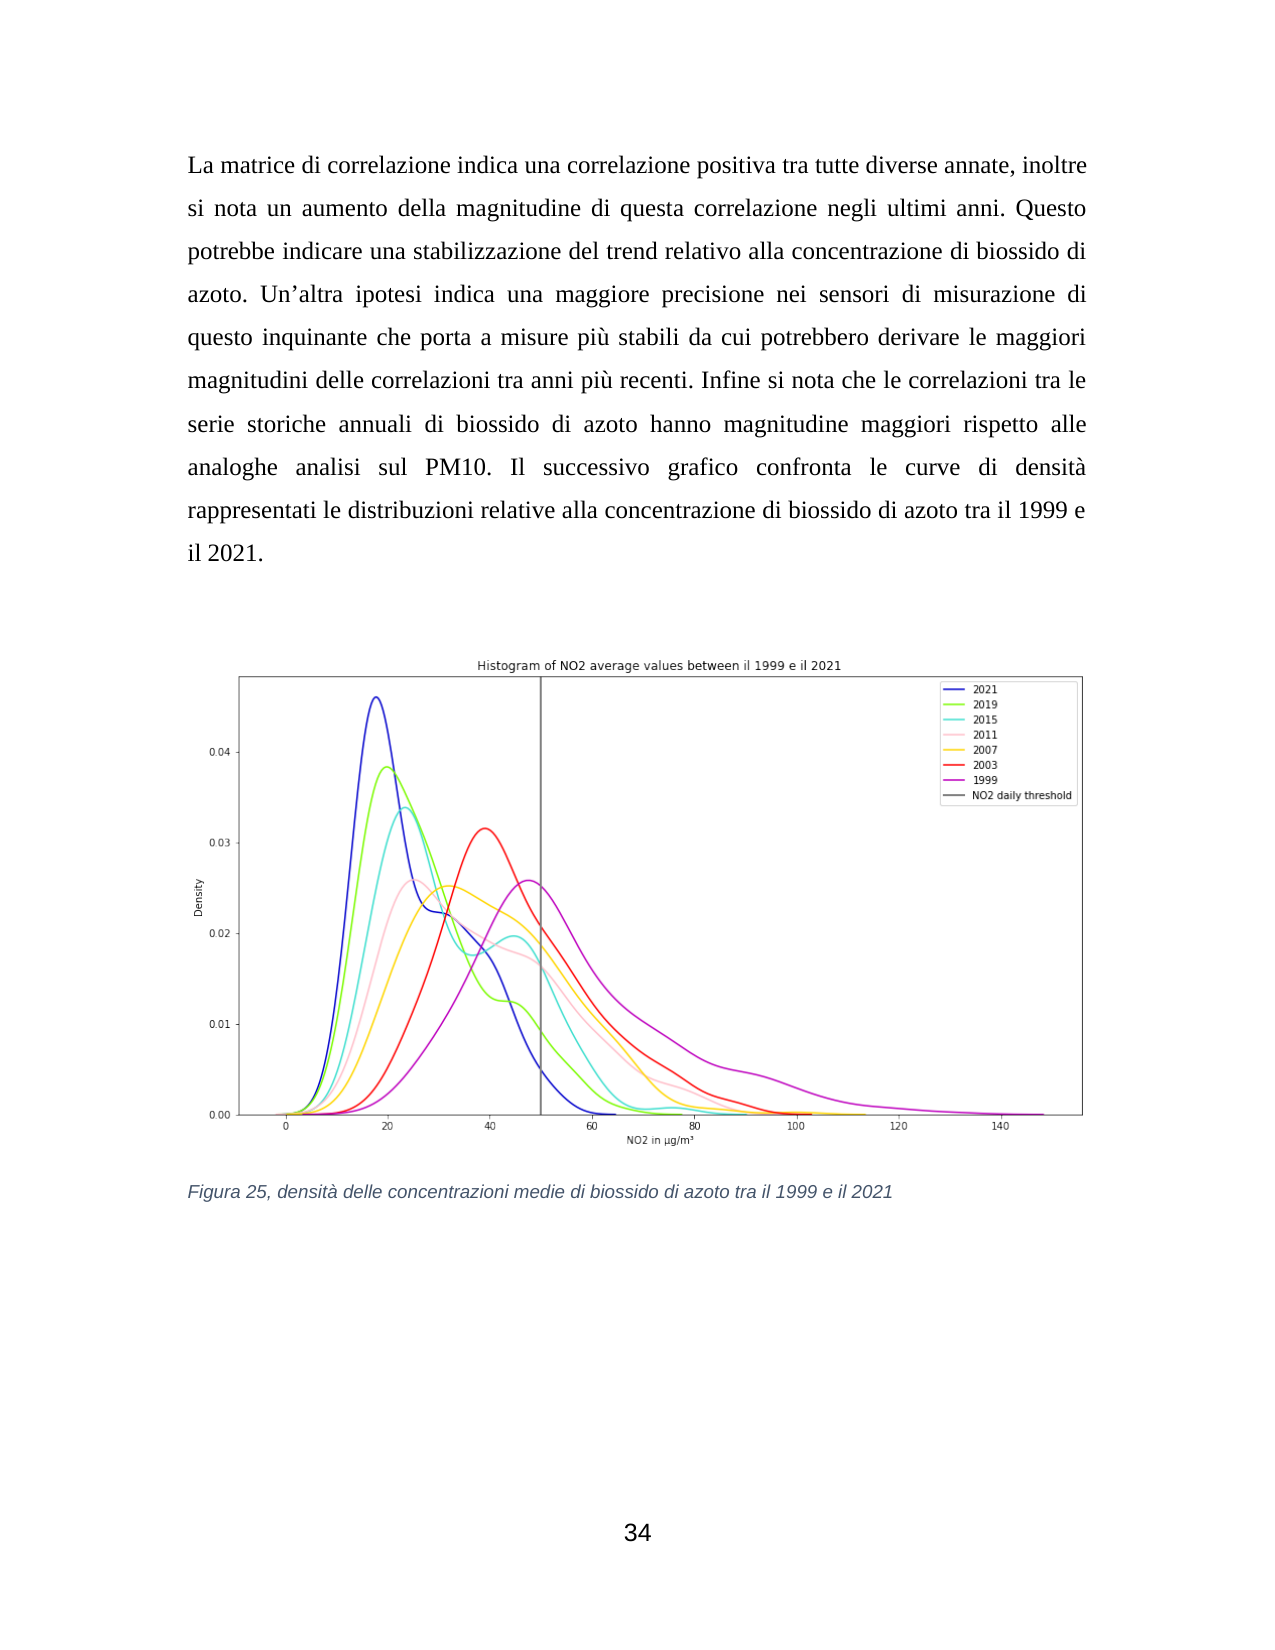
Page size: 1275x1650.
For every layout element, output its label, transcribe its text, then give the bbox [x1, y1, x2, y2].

text Figura 25, densità delle concentrazioni medie di biossido di azoto tra il 1999 e il 2021 [187, 1181, 1087, 1202]
text La matrice di correlazione indica una correlazione positiva tra tutte diverse annate, inoltre si nota un aumento della magnitudine di questa correlazione negli ultimi anni. Questo potrebbe indicare una stabilizzazione del trend relativo alla concentrazione di biossido di azoto. Un’altra ipotesi indica una maggiore precisione nei sensori di misurazione di questo inquinante che porta a misure più stabili da cui potrebbero derivare le maggiori magnitudini delle correlazioni tra anni più recenti. Infine si nota che le correlazioni tra le serie storiche annuali di biossido di azoto hanno magnitudine maggiori rispetto alle analoghe analisi sul PM10. Il successivo grafico confronta le curve di densità rappresentati le distribuzioni relative alla concentrazione di biossido di azoto tra il 1999 e il 2021. [187, 150, 1087, 567]
picture [187, 653, 1088, 1153]
